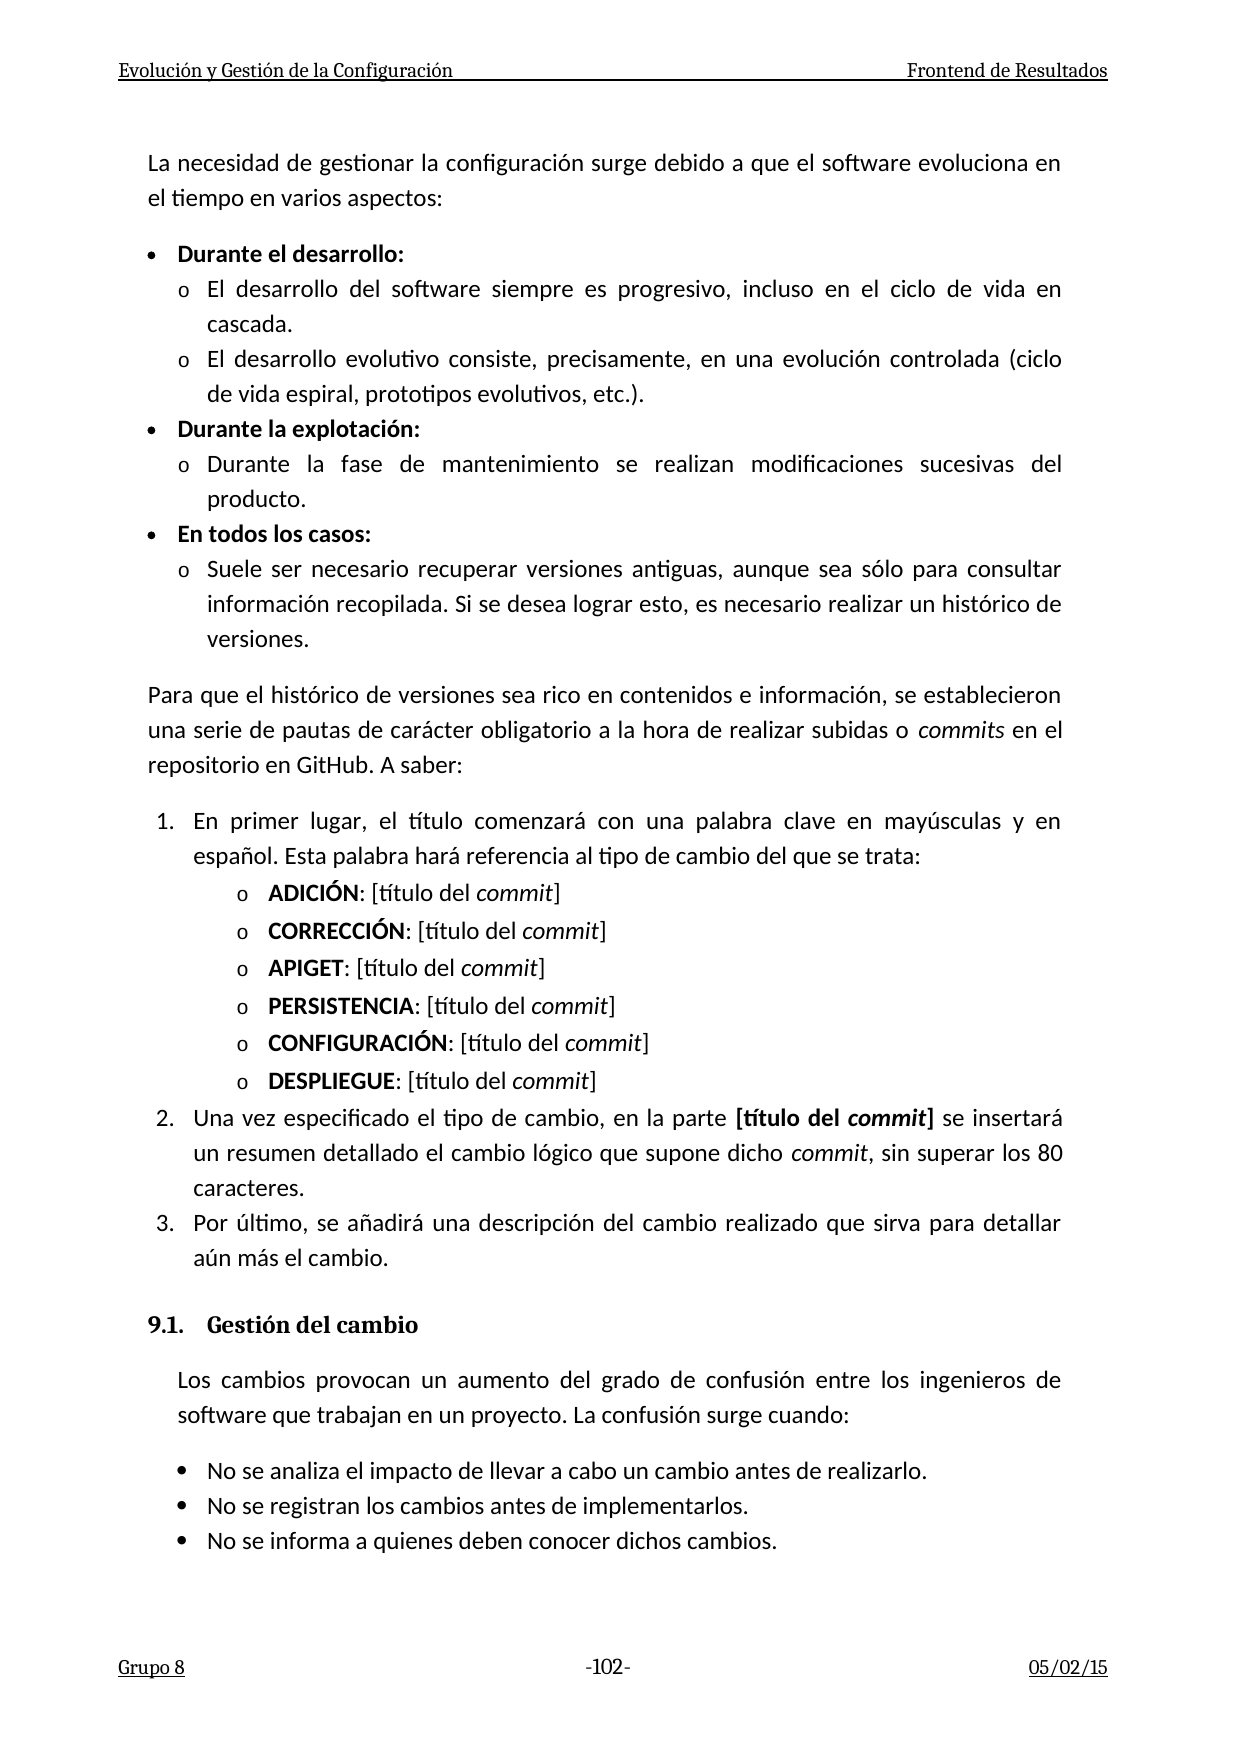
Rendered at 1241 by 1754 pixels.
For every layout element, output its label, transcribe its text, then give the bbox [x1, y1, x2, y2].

list El desarrollo evolutivo consiste, precisamente, en una evolución controlada (ciclo de vida espiral, prototipos evolutivos, etc.). [177, 343, 1063, 409]
list DESPLIEGUE: [título del commit] [236, 1065, 1063, 1096]
list Durante la explotación: [148, 413, 1063, 444]
text Los cambios provocan un aumento del grado de confusión entre los ingenieros de software que trabajan en un proyecto. La confusión surge cuando: [177, 1364, 1063, 1430]
list CORRECCIÓN: [título del commit] [236, 915, 1063, 946]
text La necesidad de gestionar la configuración surge debido a que el software evoluciona en el tiempo en varios aspectos: [148, 148, 1063, 213]
list Por último, se añadirá una descripción del cambio realizado que sirva para detallar aún más el cambio. [156, 1208, 1063, 1273]
list ADICIÓN: [título del commit] [236, 878, 1063, 908]
list En todos los casos: [148, 518, 1063, 549]
list Una vez especificado el tipo de cambio, en la parte [título del commit] se insertará un resumen detallado el cambio lógico que supone dicho commit, sin superar los 80 caracteres. [156, 1103, 1063, 1203]
list Gestión del cambio [148, 1311, 1063, 1339]
list No se registran los cambios antes de implementarlos. [177, 1490, 1063, 1521]
text Para que el histórico de versiones sea rico en contenidos e información, se establecieron una serie de pautas de carácter obligatorio a la hora de realizar subidas o commits en el repositorio en GitHub. A saber: [148, 679, 1063, 780]
list CONFIGURACIÓN: [título del commit] [236, 1028, 1063, 1058]
list El desarrollo del software siempre es progresivo, incluso en el ciclo de vida en cascada. [177, 273, 1063, 339]
list En primer lugar, el título comenzará con una palabra clave en mayúsculas y en español. Esta palabra hará referencia al tipo de cambio del que se trata: [156, 805, 1063, 871]
list Durante la fase de mantenimiento se realizan modificaciones sucesivas del producto. [177, 448, 1063, 514]
list Durante el desarrollo: [148, 238, 1063, 269]
list No se informa a quienes deben conocer dichos cambios. [177, 1525, 1063, 1556]
list No se analiza el impacto de llevar a cabo un cambio antes de realizarlo. [177, 1455, 1063, 1486]
list PERSISTENCIA: [título del commit] [236, 990, 1063, 1021]
list APIGET: [título del commit] [236, 953, 1063, 983]
list Suele ser necesario recuperar versiones antiguas, aunque sea sólo para consultar información recopilada. Si se desea lograr esto, es necesario realizar un histórico de versiones. [177, 553, 1063, 654]
